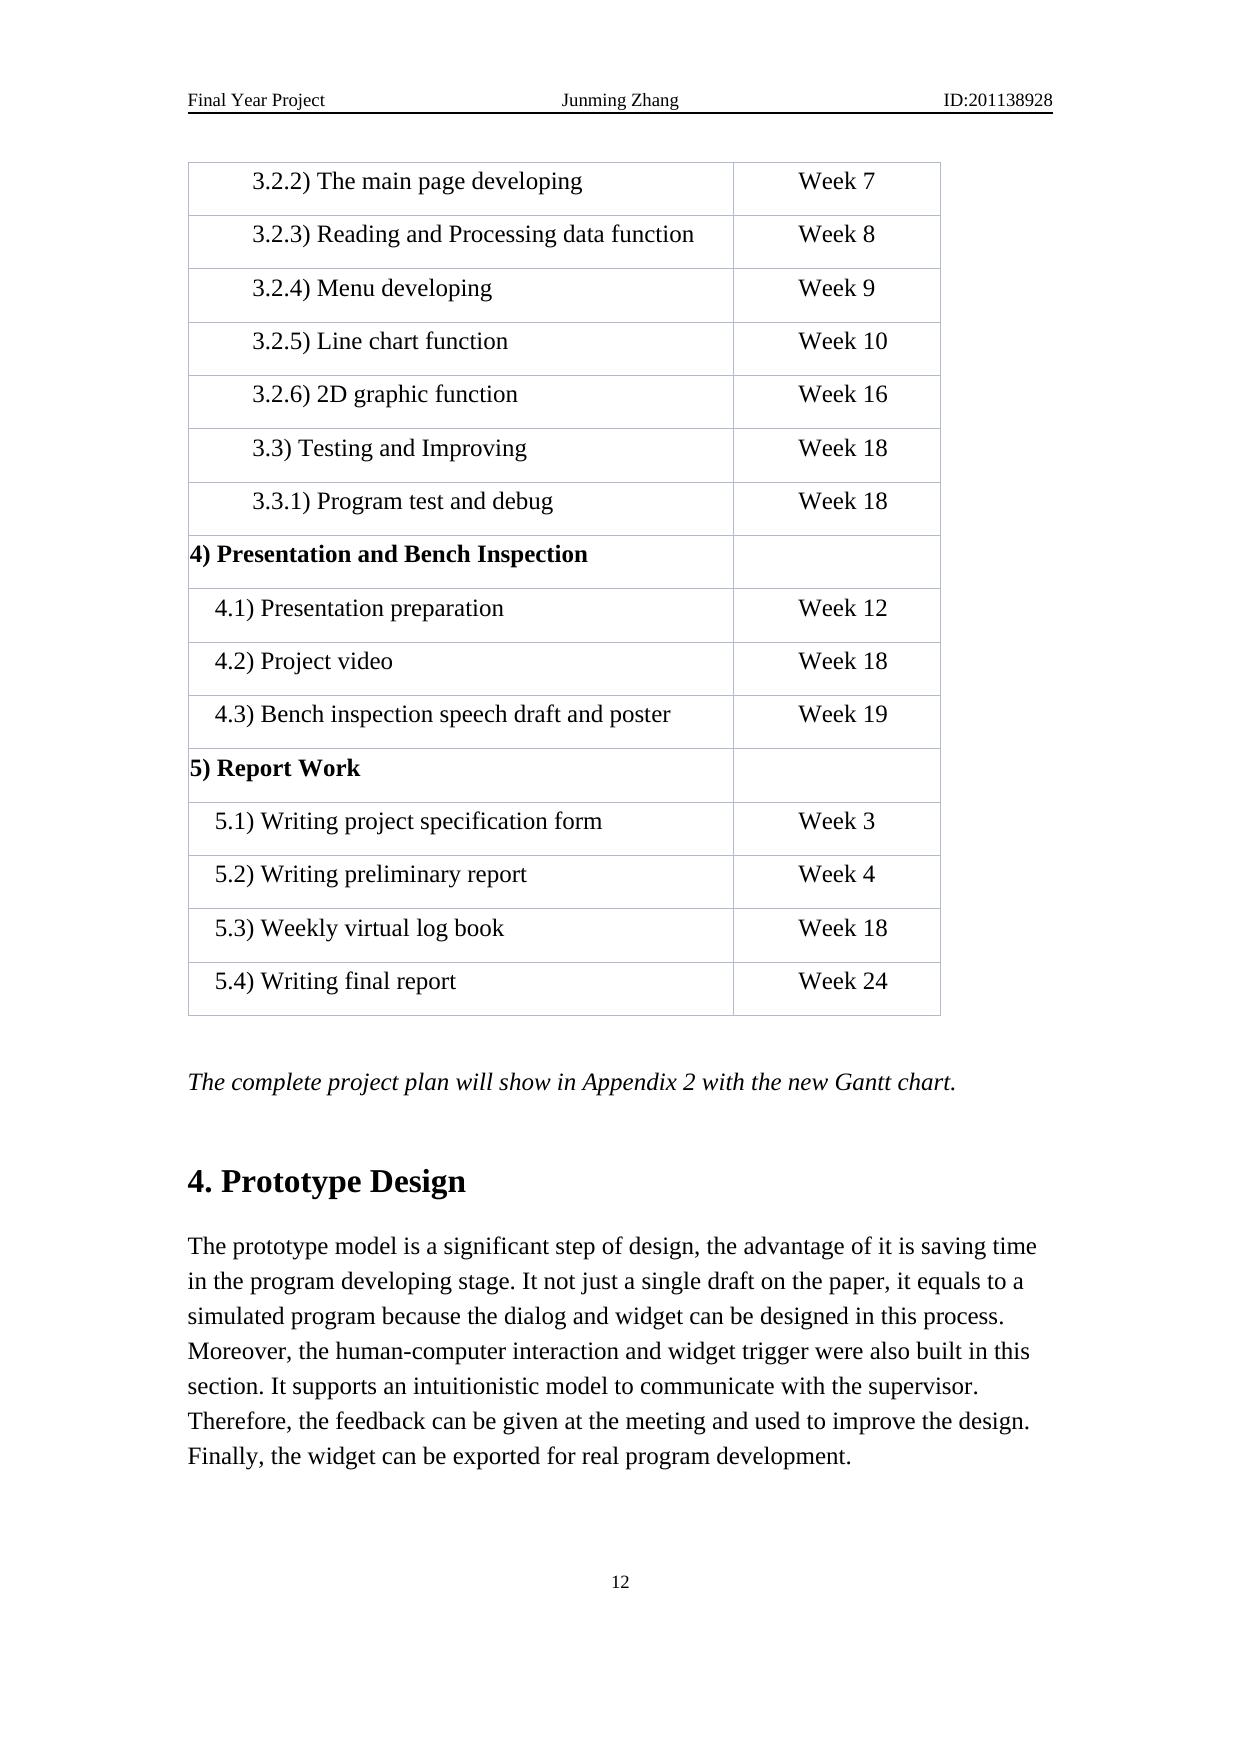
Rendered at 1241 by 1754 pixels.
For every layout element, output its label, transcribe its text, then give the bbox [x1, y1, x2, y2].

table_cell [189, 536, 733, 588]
text The complete project plan will show in Appendix 2 with the new Gantt chart. [187, 1065, 1053, 1098]
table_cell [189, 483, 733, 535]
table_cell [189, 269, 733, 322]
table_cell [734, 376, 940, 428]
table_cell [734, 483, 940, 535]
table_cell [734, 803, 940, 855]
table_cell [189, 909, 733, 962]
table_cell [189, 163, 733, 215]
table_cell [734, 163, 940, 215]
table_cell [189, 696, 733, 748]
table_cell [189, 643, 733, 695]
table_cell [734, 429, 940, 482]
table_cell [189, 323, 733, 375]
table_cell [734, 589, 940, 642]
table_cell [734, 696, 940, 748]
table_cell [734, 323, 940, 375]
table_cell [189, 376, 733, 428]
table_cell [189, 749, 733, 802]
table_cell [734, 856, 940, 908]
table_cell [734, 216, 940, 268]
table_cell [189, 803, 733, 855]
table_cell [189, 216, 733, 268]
text The prototype model is a significant step of design, the advantage of it is saving time in the program developing stage. It not just a single draft on the paper, it equals to a simulated program because the dialog and widget can be designed in this process. Moreover, the human-computer interaction and widget trigger were also built in this section. It supports an intuitionistic model to communicate with the supervisor. Therefore, the feedback can be given at the meeting and used to improve the design. Finally, the widget can be exported for real program development. [187, 1229, 1053, 1472]
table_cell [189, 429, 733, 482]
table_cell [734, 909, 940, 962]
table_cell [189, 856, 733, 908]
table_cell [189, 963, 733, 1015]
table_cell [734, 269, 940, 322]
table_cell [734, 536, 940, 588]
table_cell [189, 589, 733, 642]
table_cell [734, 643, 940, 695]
subtitle 4. Prototype Design [187, 1148, 1053, 1213]
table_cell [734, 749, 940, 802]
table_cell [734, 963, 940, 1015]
